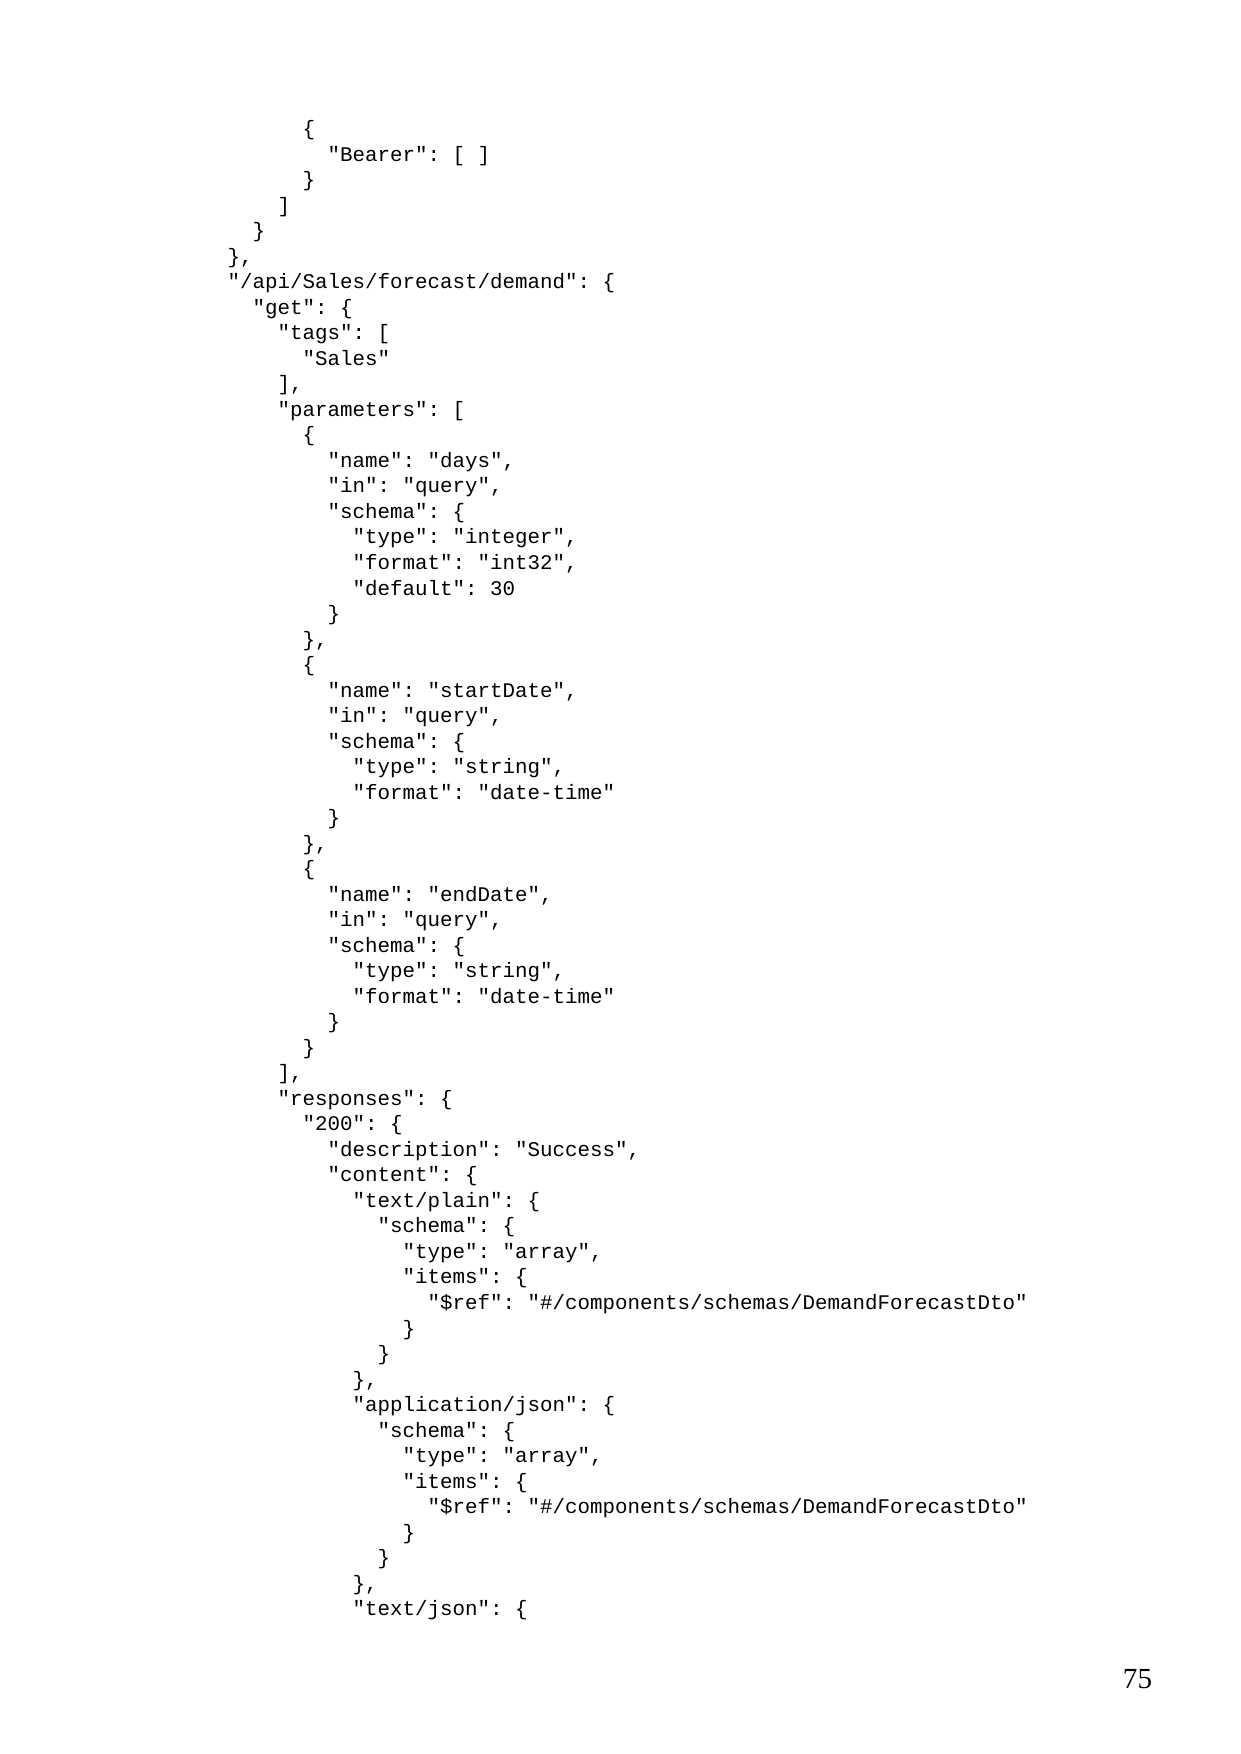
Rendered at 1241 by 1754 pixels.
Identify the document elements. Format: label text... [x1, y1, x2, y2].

text "Bearer": [ ] [177, 144, 1152, 167]
text } [177, 1318, 1152, 1341]
text { [177, 654, 1152, 678]
text } [177, 169, 1152, 193]
text "text/json": { [177, 1598, 1152, 1622]
text { [177, 118, 1152, 142]
text } [177, 1547, 1152, 1571]
text }, [177, 628, 1152, 652]
text "text/plain": { [177, 1190, 1152, 1214]
text "items": { [177, 1267, 1152, 1290]
text "type": "array", [177, 1241, 1152, 1265]
text "schema": { [177, 1216, 1152, 1239]
text "description": "Success", [177, 1139, 1152, 1163]
text }, [177, 833, 1152, 856]
text "schema": { [177, 935, 1152, 958]
text "items": { [177, 1471, 1152, 1494]
text "format": "date-time" [177, 782, 1152, 805]
text "type": "array", [177, 1445, 1152, 1469]
text "200": { [177, 1113, 1152, 1137]
text "type": "string", [177, 960, 1152, 984]
text "responses": { [177, 1088, 1152, 1112]
text "in": "query", [177, 475, 1152, 499]
text "format": "int32", [177, 552, 1152, 576]
text "Sales" [177, 348, 1152, 371]
text "schema": { [177, 731, 1152, 754]
text "schema": { [177, 501, 1152, 524]
text } [177, 1011, 1152, 1035]
text ], [177, 1062, 1152, 1086]
text ], [177, 373, 1152, 397]
text { [177, 858, 1152, 882]
text } [177, 1522, 1152, 1545]
text "in": "query", [177, 705, 1152, 729]
text "content": { [177, 1164, 1152, 1188]
text "name": "startDate", [177, 679, 1152, 703]
text "/api/Sales/forecast/demand": { [177, 271, 1152, 295]
text "format": "date-time" [177, 986, 1152, 1009]
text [177, 1292, 1152, 1316]
text }, [177, 246, 1152, 269]
text "parameters": [ [177, 399, 1152, 422]
text ] [177, 195, 1152, 218]
text "application/json": { [177, 1394, 1152, 1418]
text "get": { [177, 297, 1152, 320]
text "name": "days", [177, 450, 1152, 473]
text "in": "query", [177, 909, 1152, 933]
text }, [177, 1369, 1152, 1392]
text }, [177, 1573, 1152, 1596]
text "schema": { [177, 1420, 1152, 1443]
text "name": "endDate", [177, 884, 1152, 907]
text } [177, 220, 1152, 244]
text } [177, 1343, 1152, 1367]
text "type": "integer", [177, 526, 1152, 550]
text } [177, 1037, 1152, 1061]
text } [177, 807, 1152, 831]
text } [177, 603, 1152, 627]
text "tags": [ [177, 322, 1152, 346]
text "default": 30 [177, 577, 1152, 601]
text { [177, 424, 1152, 448]
text "type": "string", [177, 756, 1152, 780]
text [177, 1496, 1152, 1520]
